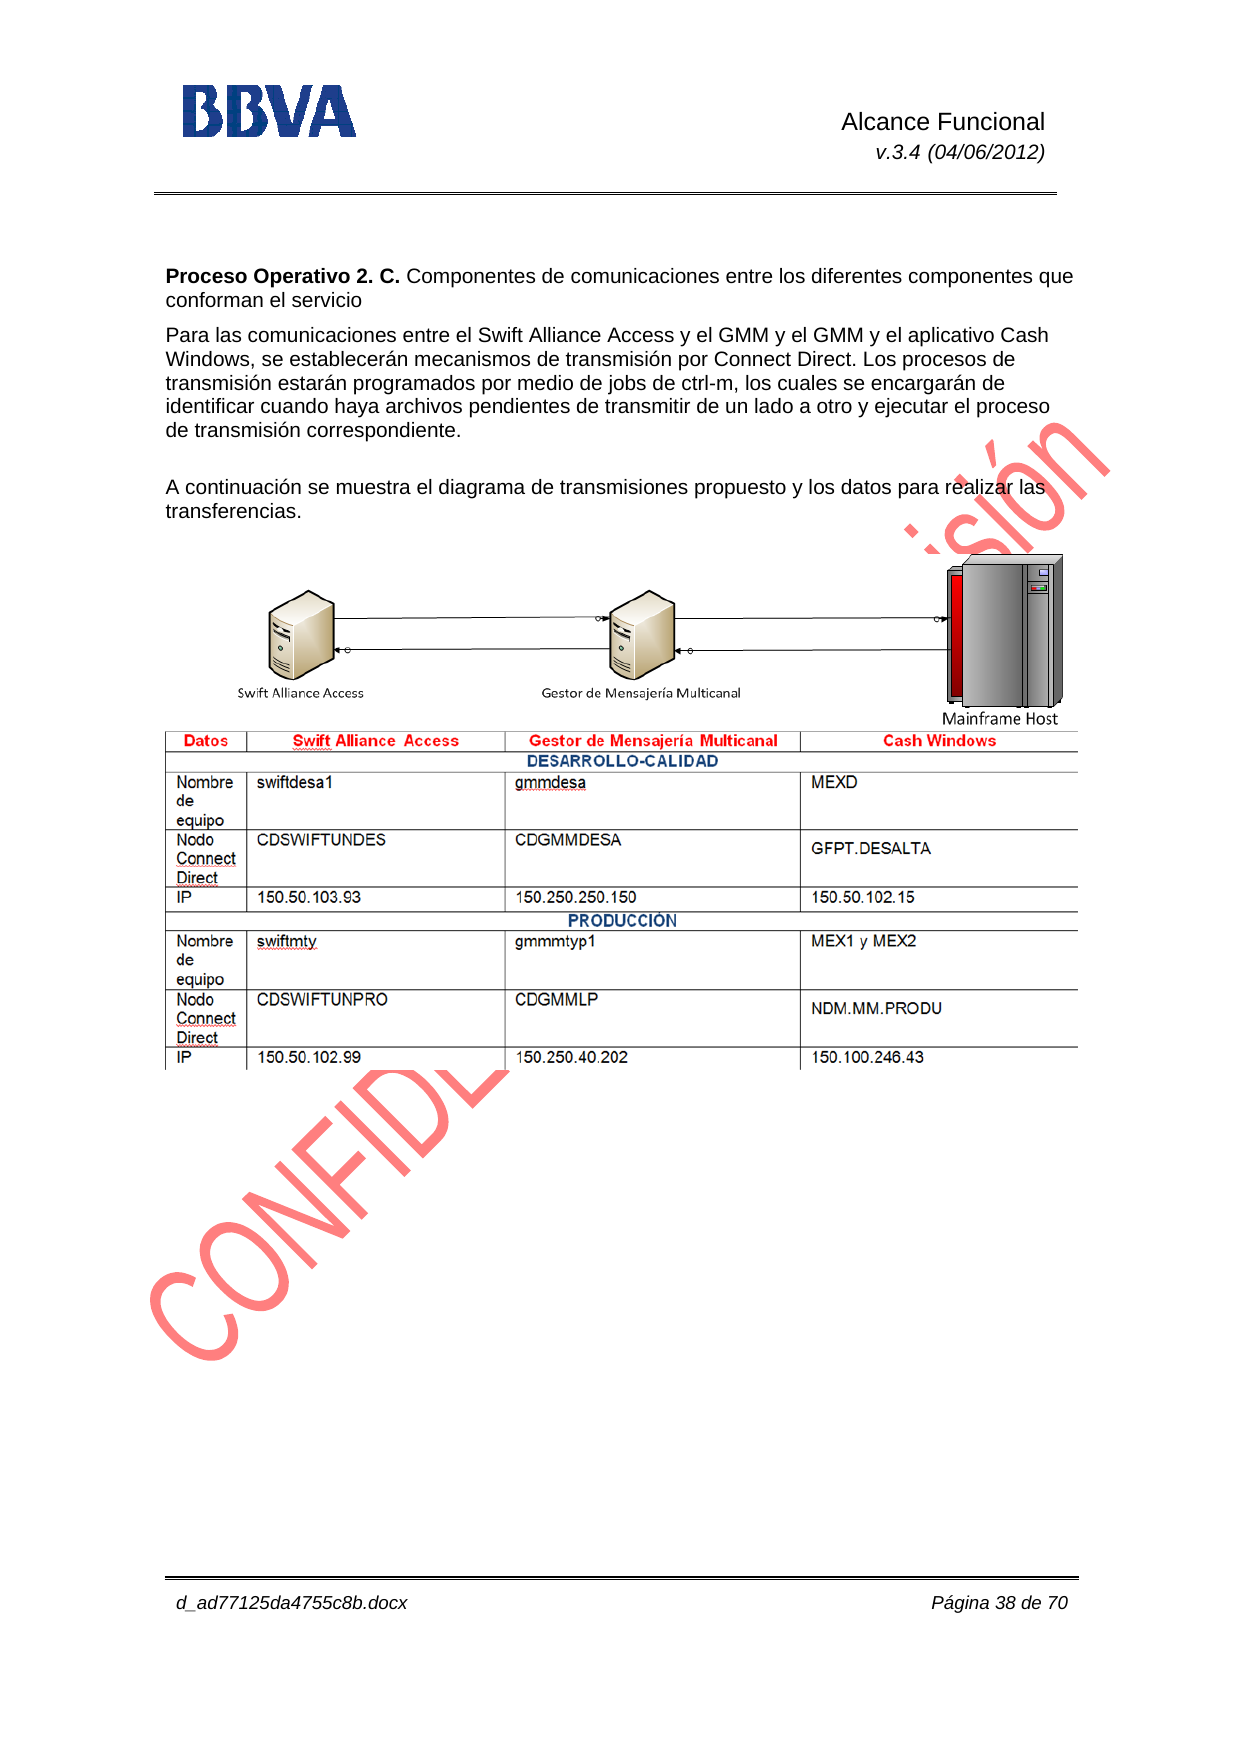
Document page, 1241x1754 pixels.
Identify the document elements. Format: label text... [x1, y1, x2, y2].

picture [165, 554, 1078, 1070]
subtitle Proceso Operativo . Componentes de comunicaciones entre los diferentes componentes que conforman el servicio [165, 264, 1078, 312]
text Para las comunicaciones entre el Swift Alliance Access y el GMM y el GMM y el aplicativo Cash Windows, se establecerán mecanismos de transmisión por Connect Direct. Los procesos de transmisión estarán programados por medio de jobs de ctrl-m, los cuales se encargarán de identificar cuando haya archivos pendientes de transmitir de un lado a otro y ejecutar el proceso de transmisión correspondiente. [165, 322, 1078, 442]
text A continuación se muestra el diagrama de transmisiones propuesto y los datos para realizar las transferencias. [165, 474, 1078, 522]
picture [183, 85, 357, 137]
